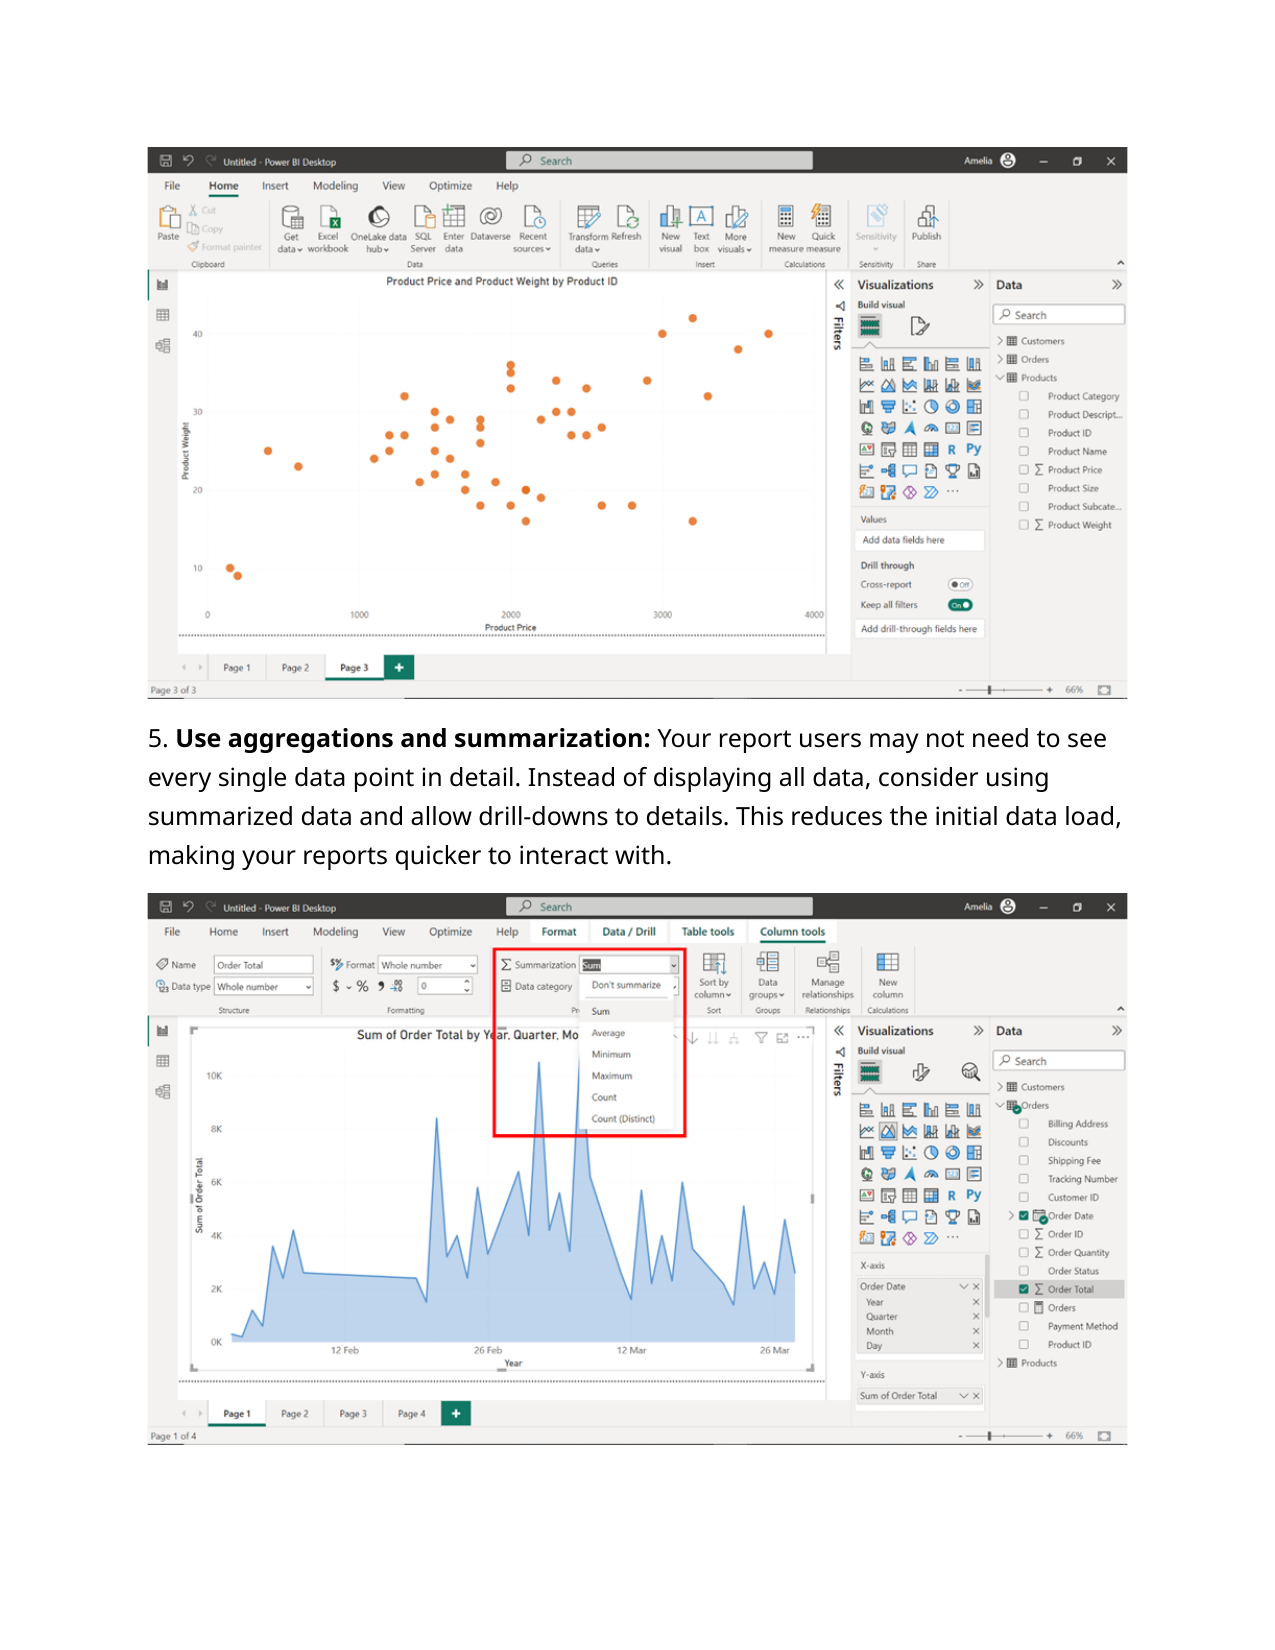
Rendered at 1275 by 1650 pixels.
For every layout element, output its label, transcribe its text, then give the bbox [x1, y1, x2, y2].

text 5. Use aggregations and summarization: Your report users may not need to see every single data point in detail. Instead of displaying all data, consider using summarized data and allow drill-downs to details. This reduces the initial data load, making your reports quicker to interact with. [148, 721, 1127, 872]
picture [147, 893, 1128, 1445]
picture [147, 147, 1128, 699]
